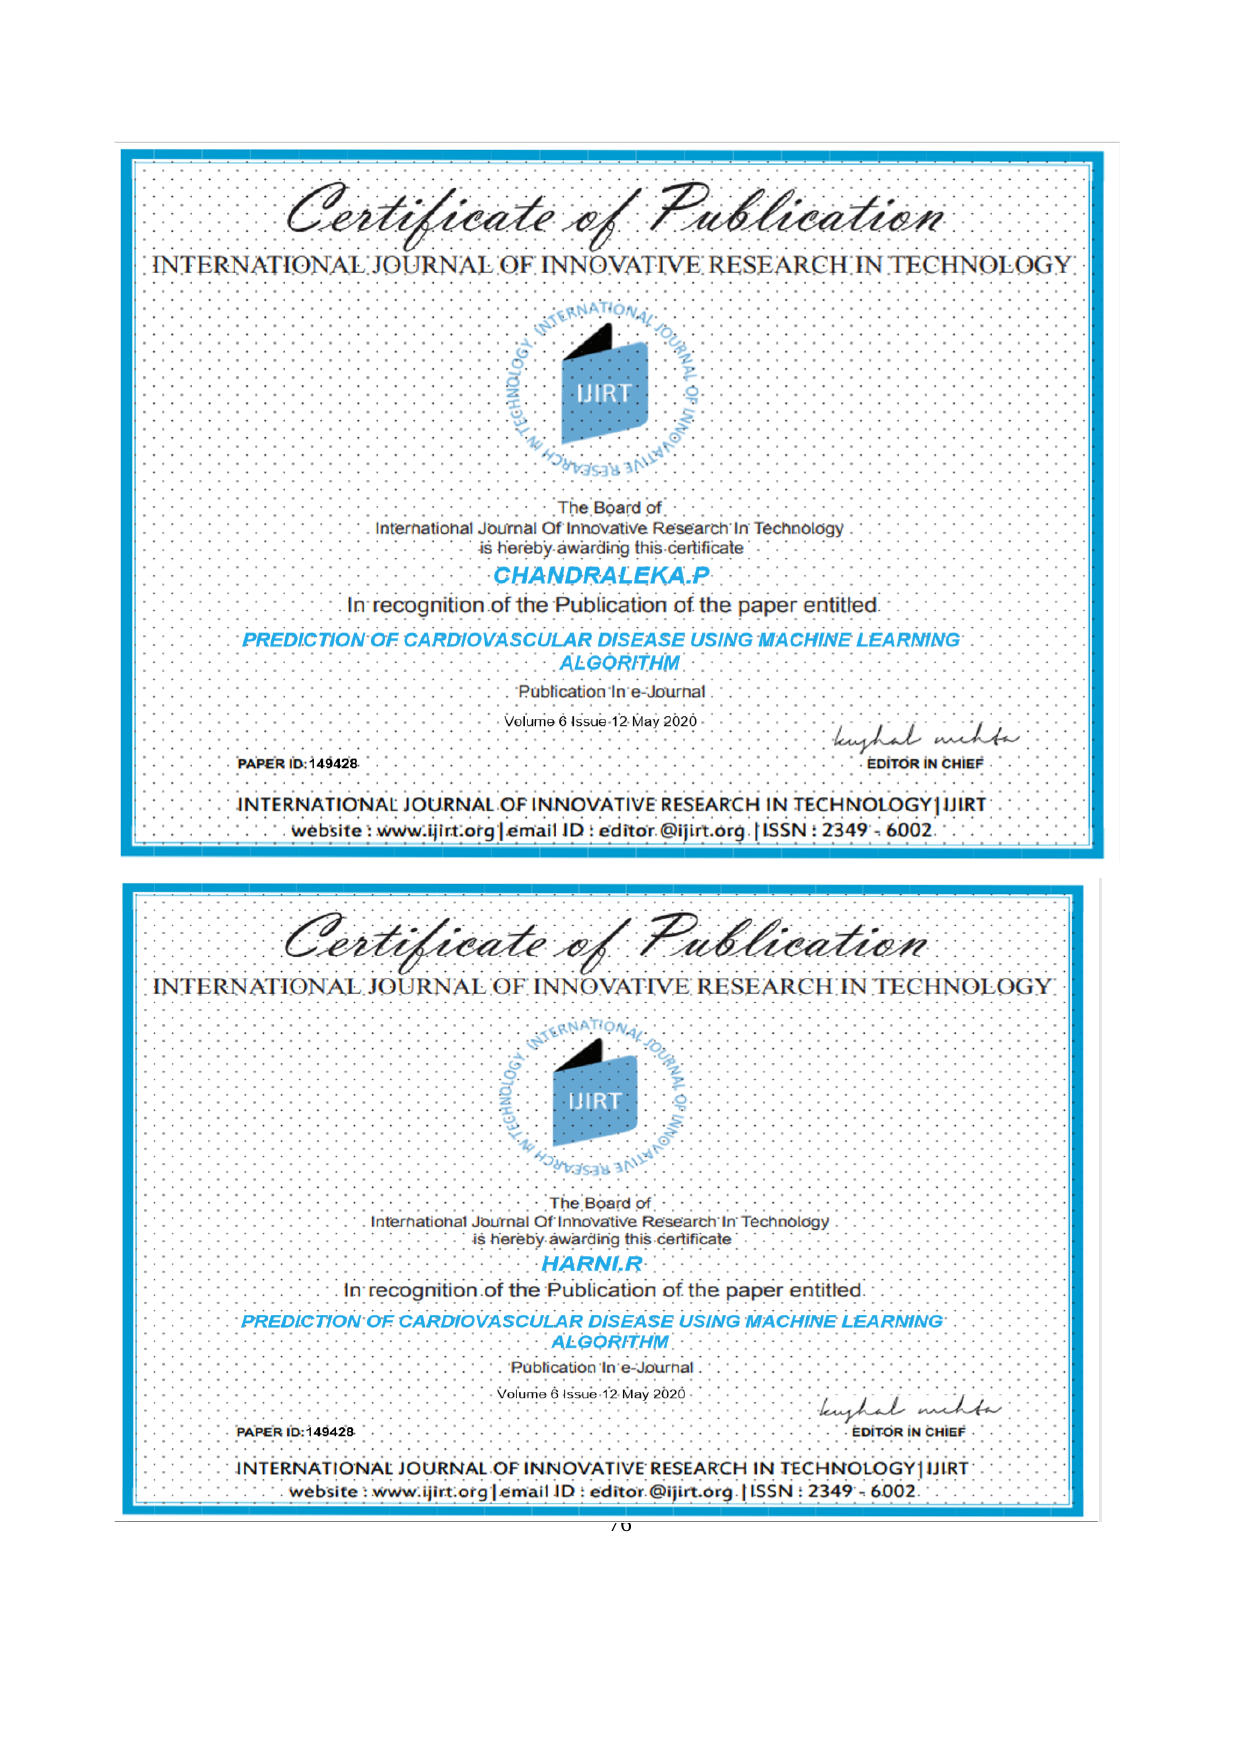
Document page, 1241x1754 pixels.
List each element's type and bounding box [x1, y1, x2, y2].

picture [114, 878, 1102, 1523]
picture [114, 141, 1120, 862]
